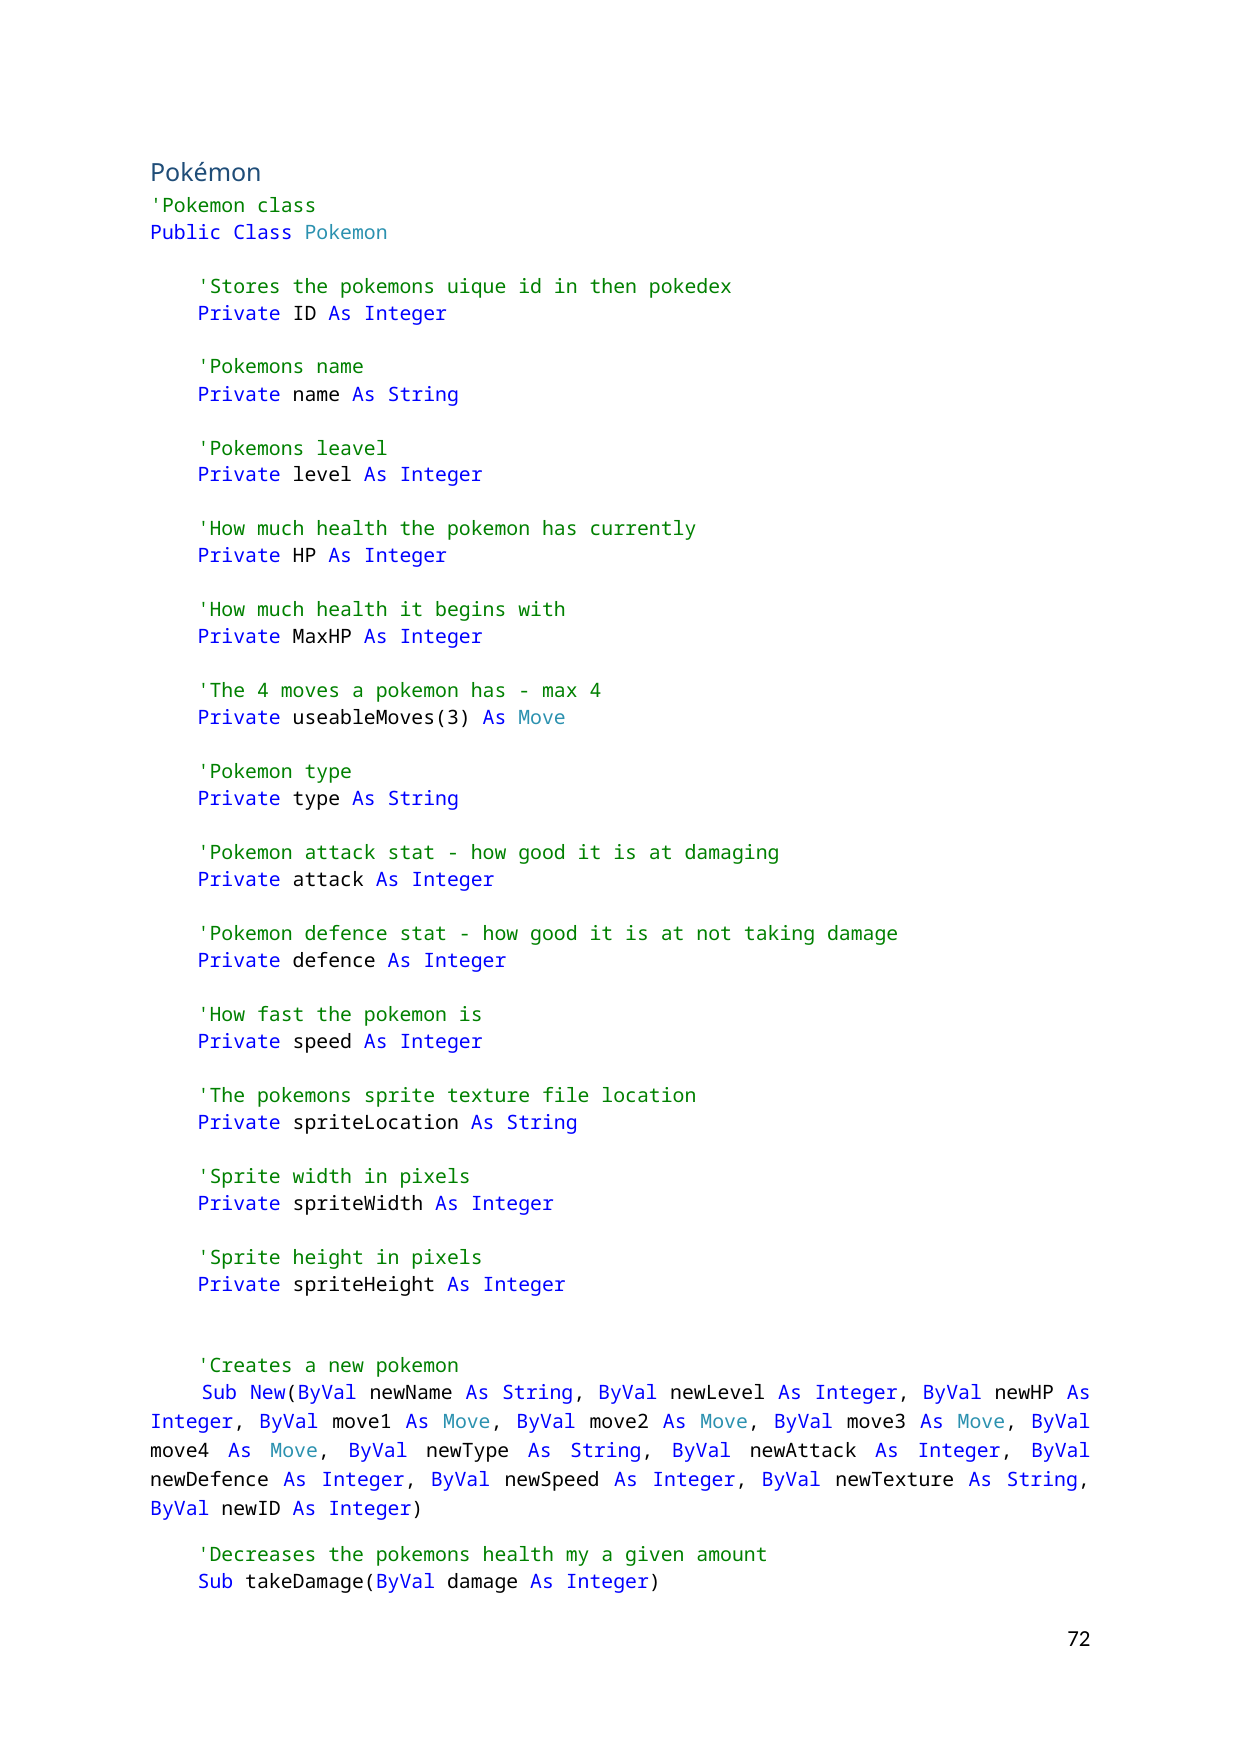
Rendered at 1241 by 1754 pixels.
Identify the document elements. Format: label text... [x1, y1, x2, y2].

text Private defence As Integer [150, 946, 1090, 973]
text Private HP As Integer [150, 542, 1090, 569]
text Private speed As Integer [150, 1027, 1090, 1054]
text Private type As String [150, 784, 1090, 811]
text 'Sprite height in pixels [150, 1243, 1090, 1270]
subtitle Pokémon [150, 154, 1090, 188]
text 'Creates a new pokemon [150, 1351, 1090, 1378]
text 'Sprite width in pixels [150, 1162, 1090, 1189]
text 'Decreases the pokemons health my a given amount [150, 1540, 1090, 1567]
text Private spriteHeight As Integer [150, 1270, 1090, 1297]
text 'How much health the pokemon has currently [150, 515, 1090, 542]
text 'The pokemons sprite texture file location [150, 1081, 1090, 1108]
text 'Pokemons leavel [150, 434, 1090, 461]
text 'Pokemon type [150, 757, 1090, 784]
text 'How fast the pokemon is [150, 1000, 1090, 1027]
text 'Pokemon class [150, 191, 1090, 218]
text 'Stores the pokemons uique id in then pokedex [150, 272, 1090, 299]
text 'Pokemon attack stat - how good it is at damaging [150, 838, 1090, 865]
text Sub New(ByVal newName As String, ByVal newLevel As Integer, ByVal newHP As Integer, ByVal move1 As Move, ByVal move2 As Move, ByVal move3 As Move, ByVal move4 As Move, ByVal newType As String, ByVal newAttack As Integer, ByVal newDefence As Integer, ByVal newSpeed As Integer, ByVal newTexture As String, ByVal newID As Integer) [150, 1378, 1090, 1521]
text 'Pokemons name [150, 353, 1090, 380]
text Public Class Pokemon [150, 218, 1090, 245]
text Private useableMoves(3) As Move [150, 703, 1090, 731]
text Private level As Integer [150, 461, 1090, 488]
text 'Pokemon defence stat - how good it is at not taking damage [150, 919, 1090, 946]
text 'The 4 moves a pokemon has - max 4 [150, 677, 1090, 703]
text Sub takeDamage(ByVal damage As Integer) [150, 1567, 1090, 1594]
text Private spriteWidth As Integer [150, 1189, 1090, 1216]
text Private attack As Integer [150, 865, 1090, 892]
text Private name As String [150, 380, 1090, 407]
text Private spriteLocation As String [150, 1108, 1090, 1135]
text Private ID As Integer [150, 299, 1090, 326]
text Private MaxHP As Integer [150, 623, 1090, 649]
text 'How much health it begins with [150, 596, 1090, 623]
